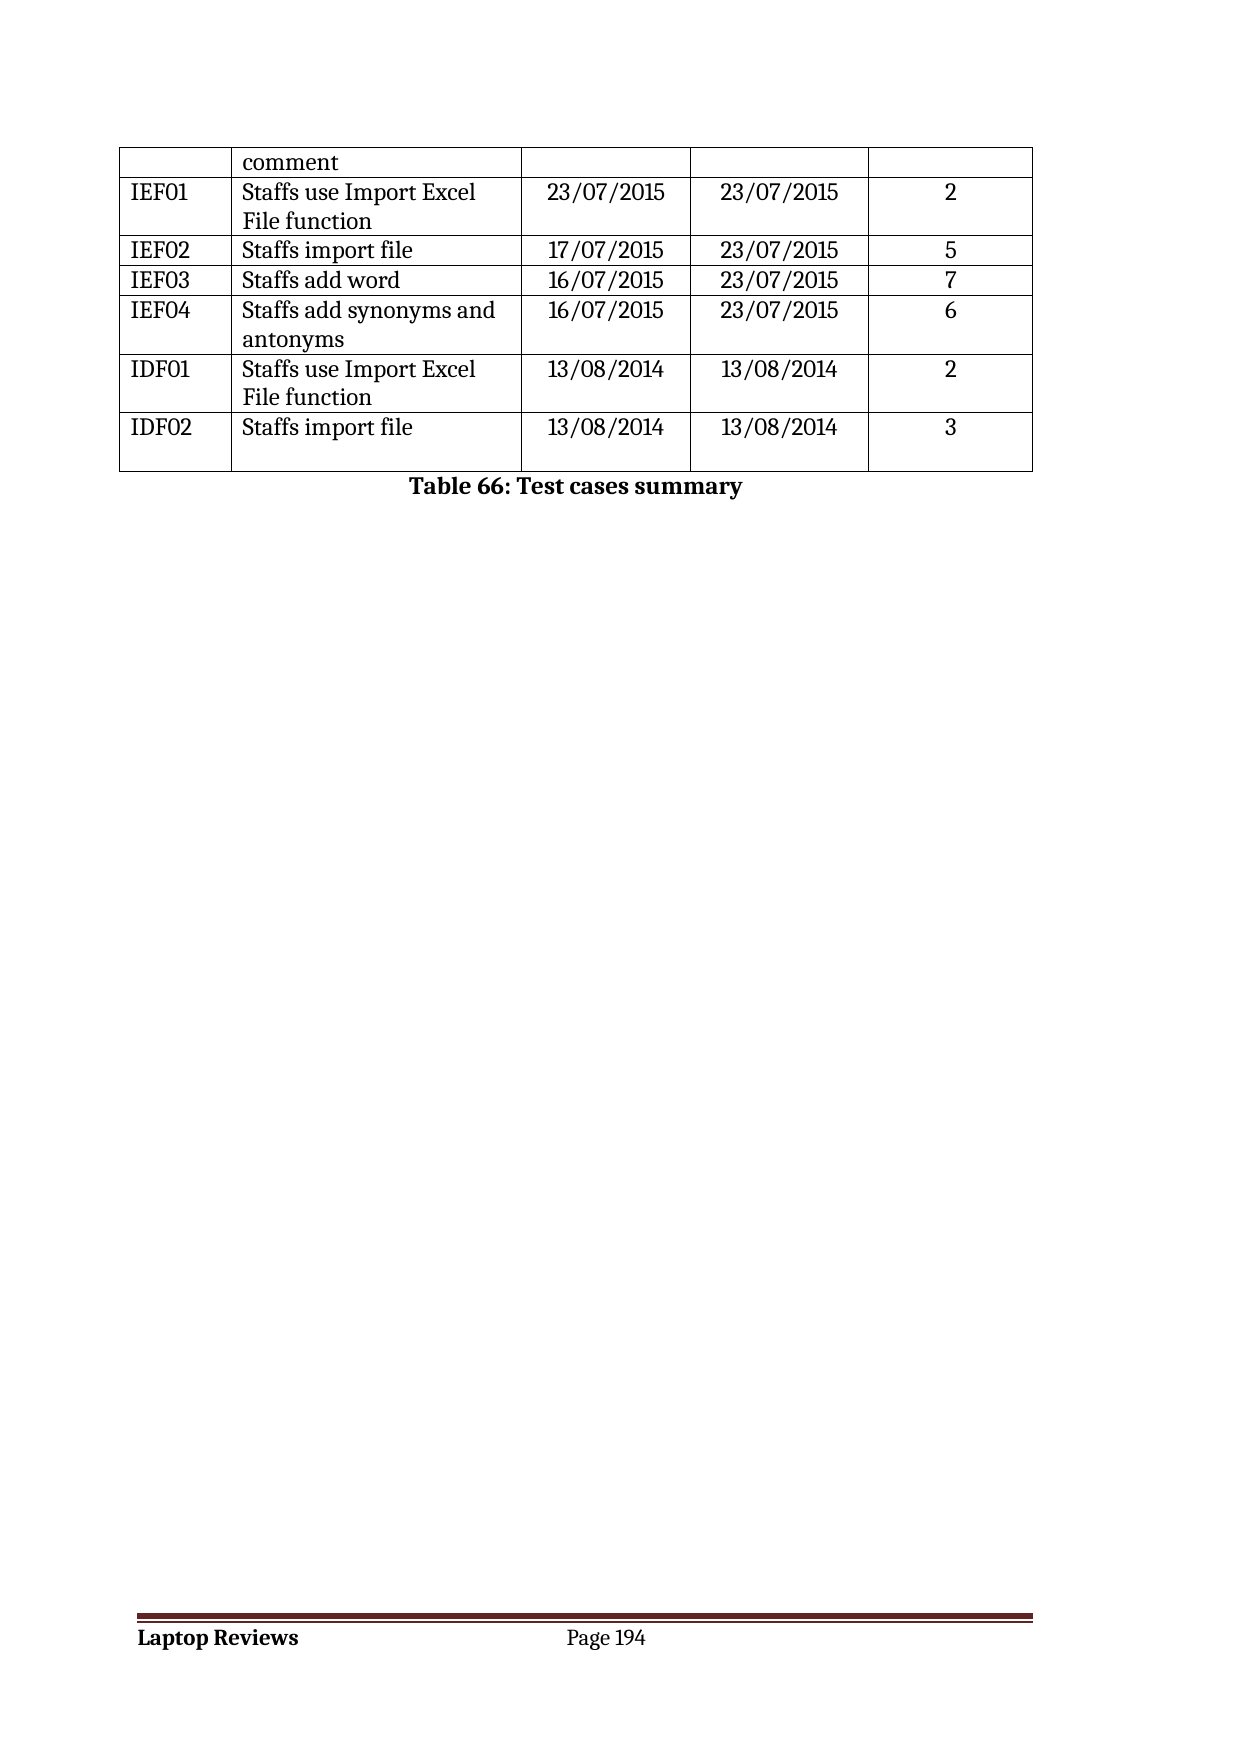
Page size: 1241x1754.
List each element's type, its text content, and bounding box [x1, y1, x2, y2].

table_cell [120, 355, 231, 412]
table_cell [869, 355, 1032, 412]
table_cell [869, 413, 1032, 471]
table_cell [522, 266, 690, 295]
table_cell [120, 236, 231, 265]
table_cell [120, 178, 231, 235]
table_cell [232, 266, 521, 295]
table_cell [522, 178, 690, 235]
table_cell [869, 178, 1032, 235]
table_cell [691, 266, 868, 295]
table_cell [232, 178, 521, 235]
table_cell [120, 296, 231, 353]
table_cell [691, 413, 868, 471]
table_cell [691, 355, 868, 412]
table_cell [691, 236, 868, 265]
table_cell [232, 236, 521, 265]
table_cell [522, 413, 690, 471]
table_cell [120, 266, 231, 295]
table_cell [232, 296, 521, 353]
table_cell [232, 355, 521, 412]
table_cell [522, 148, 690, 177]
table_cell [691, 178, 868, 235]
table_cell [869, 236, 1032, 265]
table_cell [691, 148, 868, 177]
text Table 66: Test cases summary [118, 472, 1033, 500]
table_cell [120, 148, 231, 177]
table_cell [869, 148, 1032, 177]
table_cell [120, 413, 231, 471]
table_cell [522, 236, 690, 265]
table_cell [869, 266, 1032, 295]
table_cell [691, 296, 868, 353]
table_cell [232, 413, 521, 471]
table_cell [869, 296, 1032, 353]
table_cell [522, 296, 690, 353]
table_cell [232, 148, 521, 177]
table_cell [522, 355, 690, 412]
